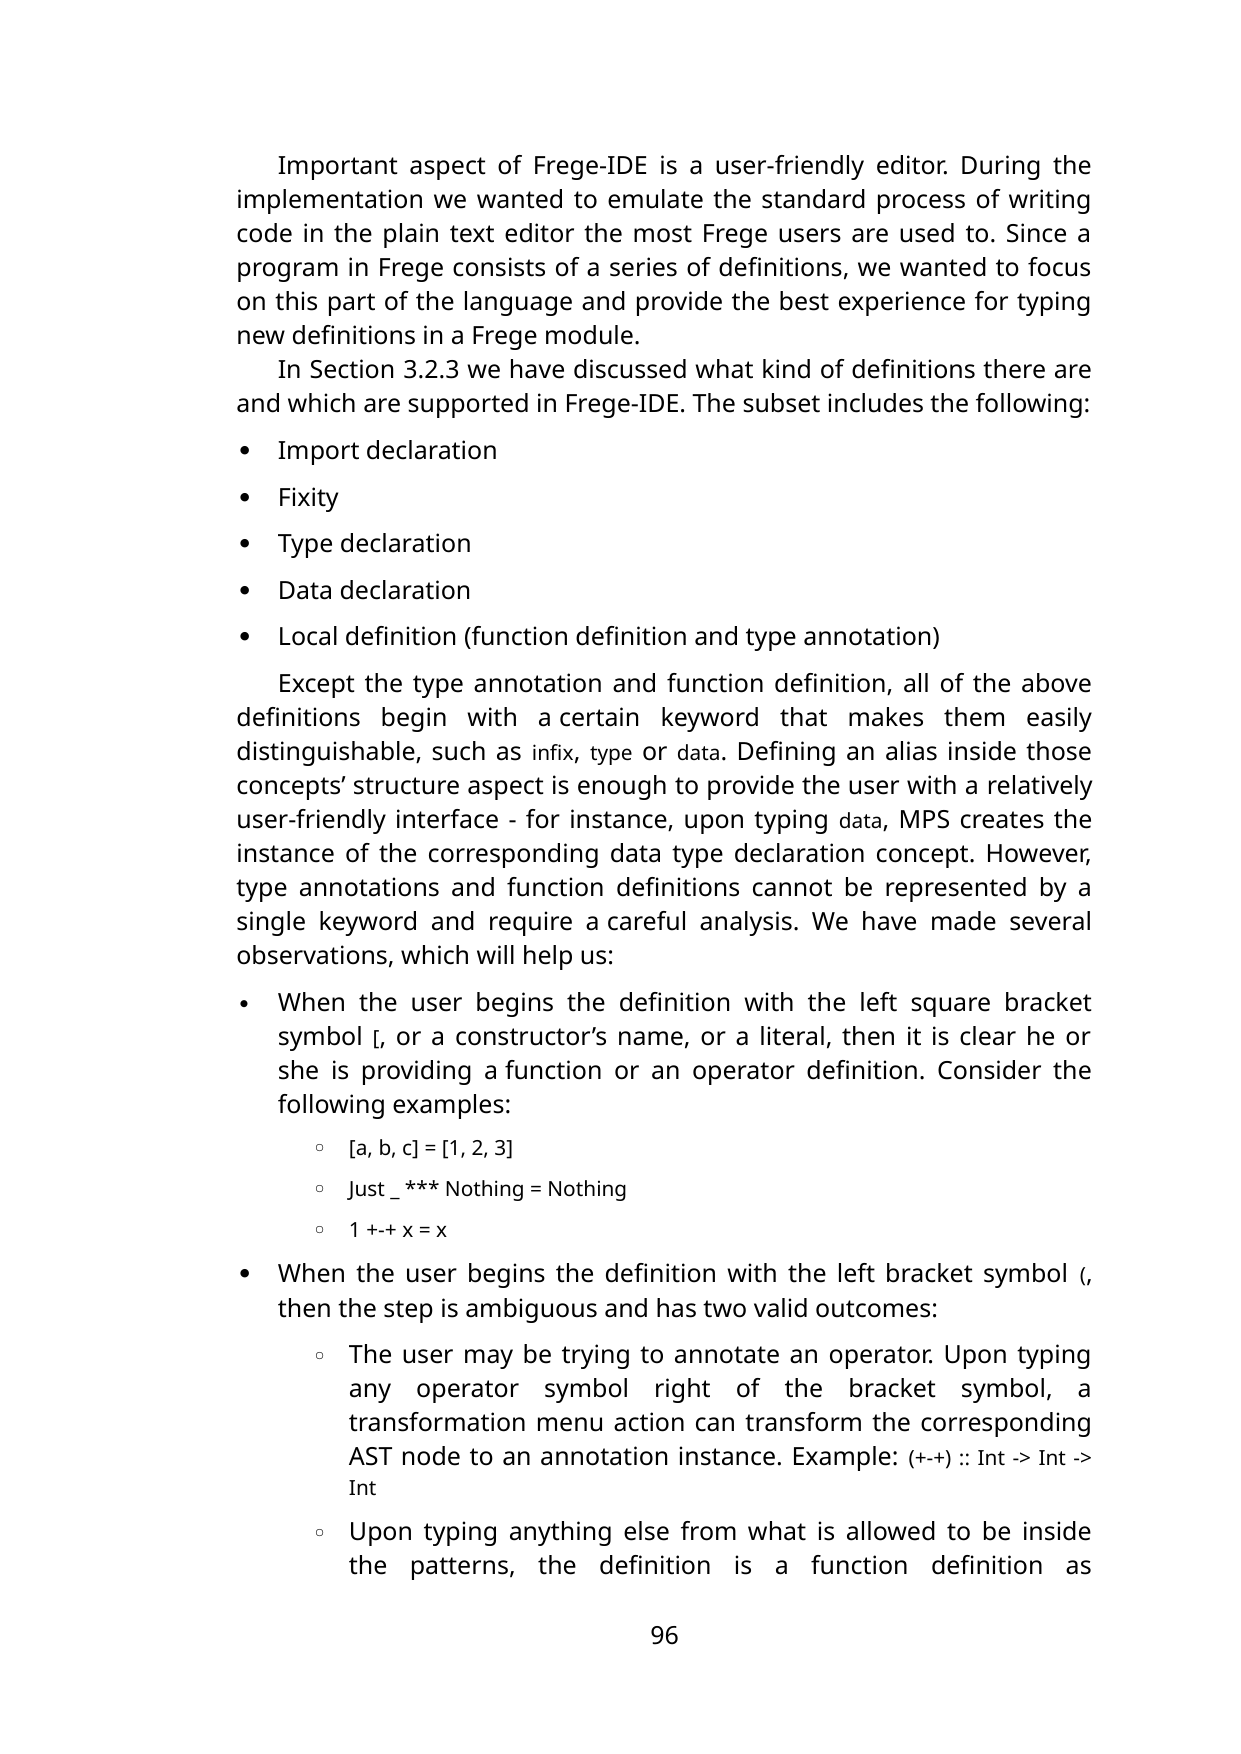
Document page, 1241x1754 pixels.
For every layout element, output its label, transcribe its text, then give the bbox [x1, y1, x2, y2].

text In Section 3.2.3 we have discussed what kind of definitions there are and which are supported in Frege-IDE. The subset includes the following: [236, 352, 1092, 420]
text Important aspect of Frege-IDE is a user-friendly editor. During the implementation we wanted to emulate the standard process of writing code in the plain text editor the most Frege users are used to. Since a program in Frege consists of a series of definitions, we wanted to focus on this part of the language and provide the best experience for typing new definitions in a Frege module. [236, 148, 1092, 352]
text Import declaration [240, 433, 1092, 467]
text When the user begins the definition with the left square bracket symbol [, or a constructor’s name, or a literal, then it is clear he or she is providing a function or an operator definition. Consider the following examples: [240, 984, 1092, 1121]
list 1 +-+ x = x [311, 1215, 1092, 1244]
list Just _ *** Nothing = Nothing [311, 1174, 1092, 1203]
list [a, b, c] = [1, 2, 3] [311, 1133, 1092, 1162]
text Local definition (function definition and type annotation) [240, 619, 1092, 653]
text Data declaration [240, 572, 1092, 606]
text Except the type annotation and function definition, all of the above definitions begin with a certain keyword that makes them easily distinguishable, such as infix, type or data. Defining an alias inside those concepts’ structure aspect is enough to provide the user with a relatively user-friendly interface - for instance, upon typing data, MPS creates the instance of the corresponding data type declaration concept. However, type annotations and function definitions cannot be represented by a single keyword and require a careful analysis. We have made several observations, which will help us: [236, 666, 1092, 972]
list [311, 1514, 1092, 1582]
text Type declaration [240, 526, 1092, 560]
list The user may be trying to annotate an operator. Upon typing any operator symbol right of the bracket symbol, a transformation menu action can transform the corresponding AST node to an annotation instance. Example: (+-+) :: Int -> Int -> Int [311, 1337, 1092, 1501]
text When the user begins the definition with the left bracket symbol (, then the step is ambiguous and has two valid outcomes: [240, 1256, 1092, 1324]
text Fixity [240, 479, 1092, 513]
